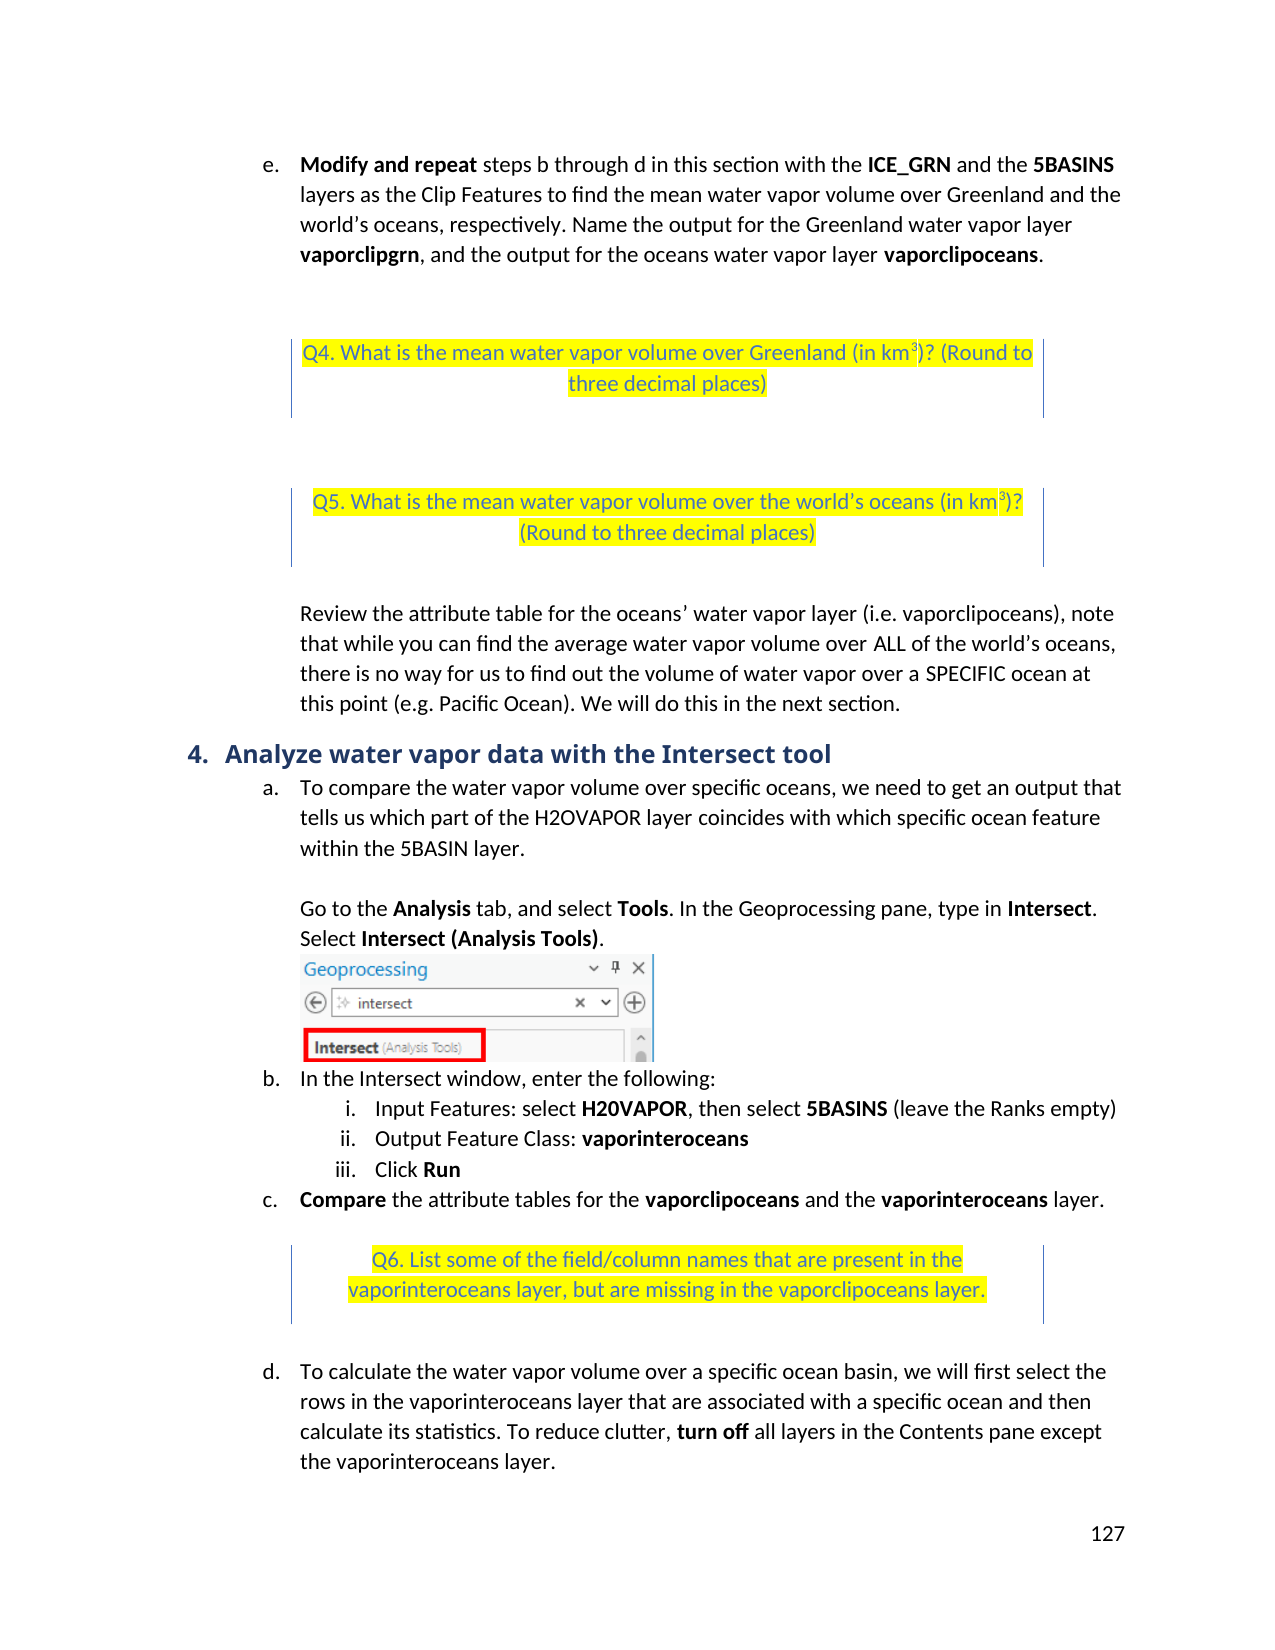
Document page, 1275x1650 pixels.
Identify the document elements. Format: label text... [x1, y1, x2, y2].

list To compare the water vapor volume over specific oceans, we need to get an output that tells us which part of the H2OVAPOR layer coincides with which specific ocean feature within the 5BASIN layer. [262, 773, 1125, 862]
list Compare the attribute tables for the vaporclipoceans and the vaporinteroceans layer. [262, 1185, 1125, 1213]
picture [300, 954, 655, 1062]
text Q6. List some of the field/column names that are present in the vaporinteroceans layer, but are missing in the vaporclipoceans layer. [292, 1245, 1043, 1324]
list In the Intersect window, enter the following: [262, 1064, 1125, 1092]
list Input Features: select H20VAPOR, then select 5BASINS (leave the Ranks empty) [356, 1094, 1125, 1122]
subtitle Analyze water vapor data with the Intersect tool [187, 736, 1125, 771]
list Modify and repeat steps b through d in this section with the ICE_GRN and the 5BASINS layers as the Clip Features to find the mean water vapor volume over Greenland and the world’s oceans, respectively. Name the output for the Greenland water vapor layer vaporclipgrn, and the output for the oceans water vapor layer vaporclipoceans. [262, 150, 1125, 269]
text Q4. What is the mean water vapor volume over Greenland (in km3)? (Round to three decimal places) [291, 338, 1043, 418]
list Output Feature Class: vaporinteroceans [356, 1124, 1125, 1152]
text Q5. What is the mean water vapor volume over the world’s oceans (in km3)? (Round to three decimal places) [291, 487, 1043, 567]
list To calculate the water vapor volume over a specific ocean basin, we will first select the rows in the vaporinteroceans layer that are associated with a specific ocean and then calculate its statistics. To reduce clutter, turn off all layers in the Contents pane except the vaporinteroceans layer. [262, 1357, 1125, 1475]
list Click Run [356, 1155, 1125, 1183]
text Go to the Analysis tab, and select Tools. In the Geoprocessing pane, type in Intersect. Select Intersect (Analysis Tools). [300, 894, 1125, 952]
text Review the attribute table for the oceans’ water vapor layer (i.e. vaporclipoceans), note that while you can find the average water vapor volume over ALL of the world’s oceans, there is no way for us to find out the volume of water vapor over a SPECIFIC ocean at this point (e.g. Pacific Ocean). We will do this in the next section. [300, 599, 1125, 718]
